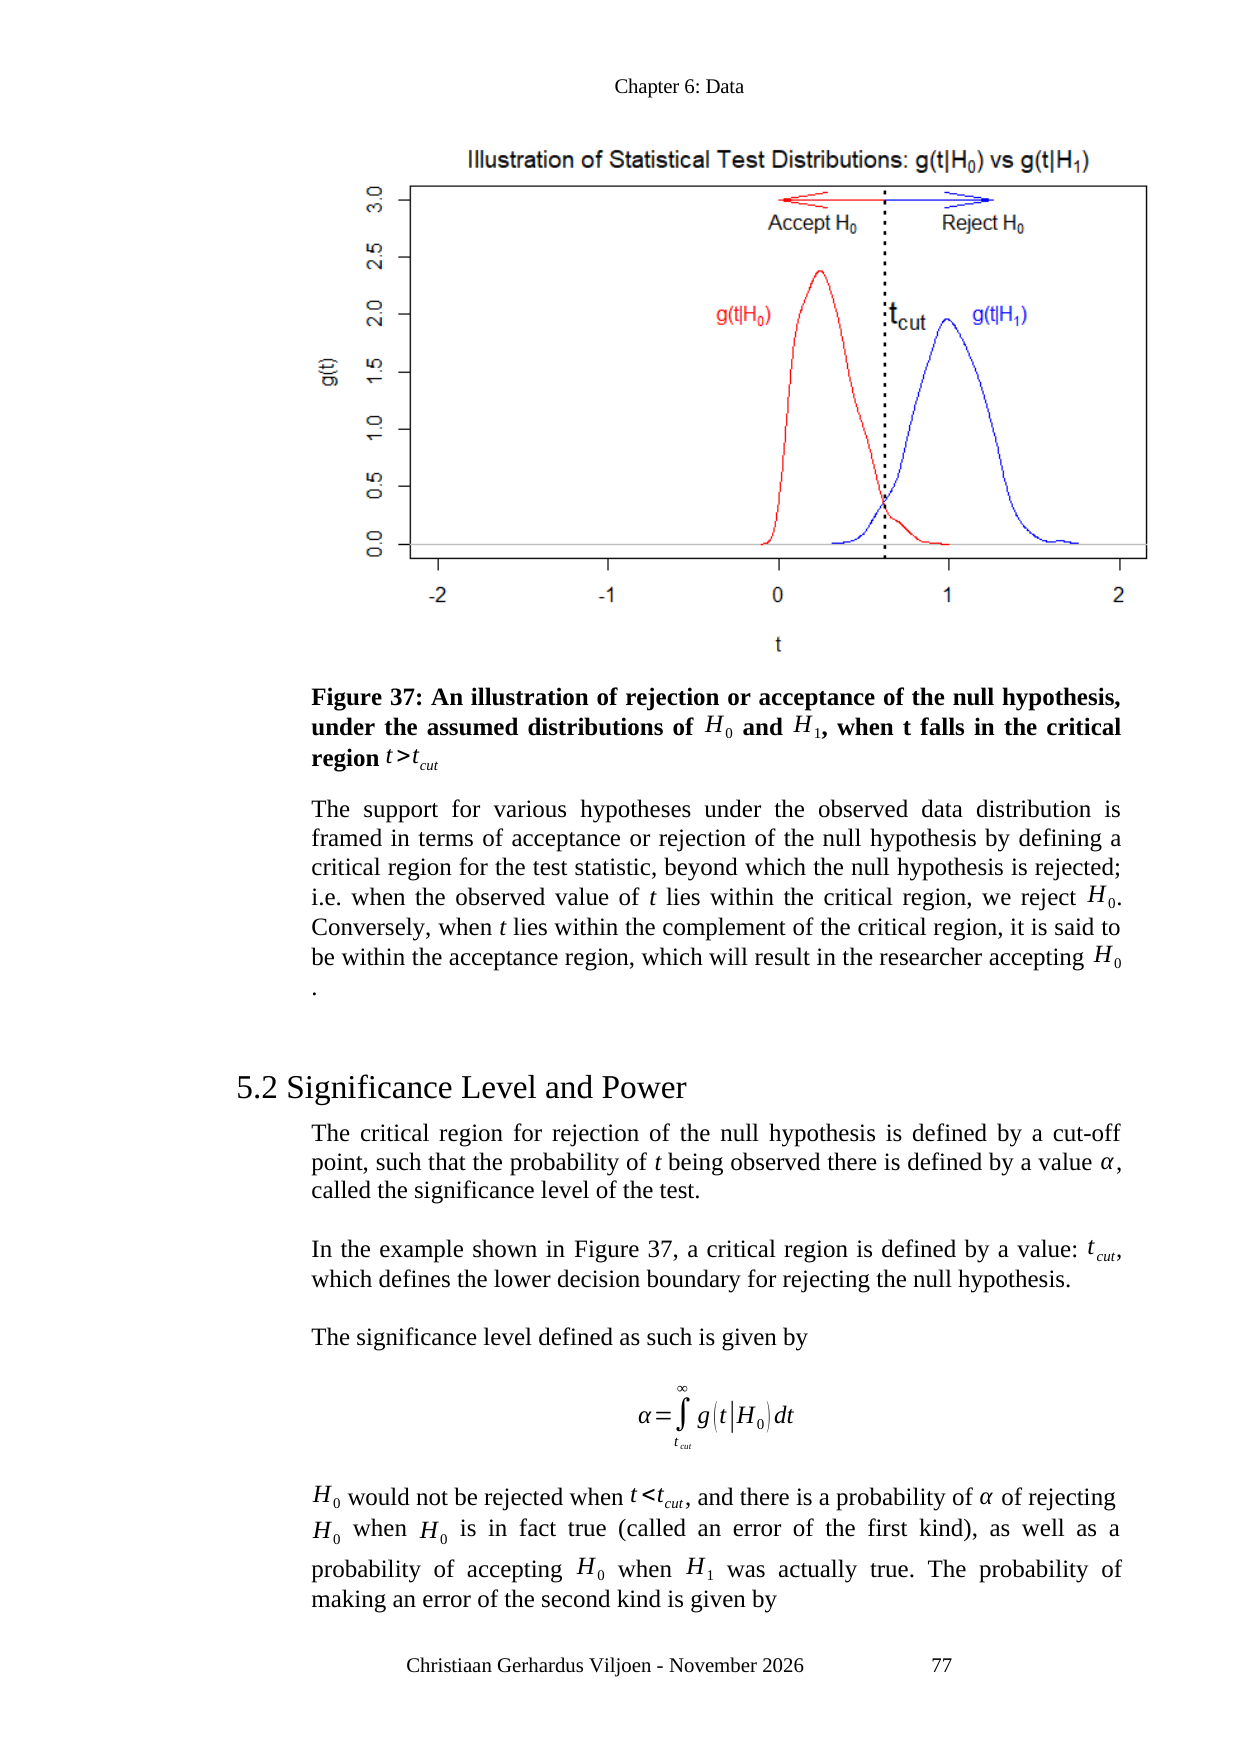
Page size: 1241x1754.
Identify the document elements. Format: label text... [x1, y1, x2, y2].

text In the example shown in Figure 34, a critical region is defined by a value: , which defines the lower decision boundary for rejecting the null hypothesis. [311, 1233, 1122, 1293]
subtitle Significance Level and Power [236, 1067, 1122, 1105]
text The critical region for rejection of the null hypothesis is defined by a cut-off point, such that the probability of t being observed there is defined by a value , called the significance level of the test. [311, 1118, 1122, 1204]
text The support for various hypotheses under the observed data distribution is framed in terms of acceptance or rejection of the null hypothesis by defining a critical region for the test statistic, beyond which the null hypothesis is rejected; i.e. when the observed value of t lies within the critical region, we reject . Conversely, when t lies within the complement of the critical region, it is said to be within the acceptance region, which will result in the researcher accepting . [311, 794, 1122, 1001]
picture [311, 135, 1198, 682]
text The significance level defined as such is given by [311, 1322, 1122, 1351]
text Figure 37: An illustration of rejection or acceptance of the null hypothesis, under the assumed distributions of and , when t falls in the critical region [311, 682, 1122, 773]
text would not be rejected when , and there is a probability of of rejecting when is in fact true (called an error of the first kind), as well as a probability of accepting when was actually true. The probability of making an error of the second kind is given by [311, 1481, 1122, 1613]
